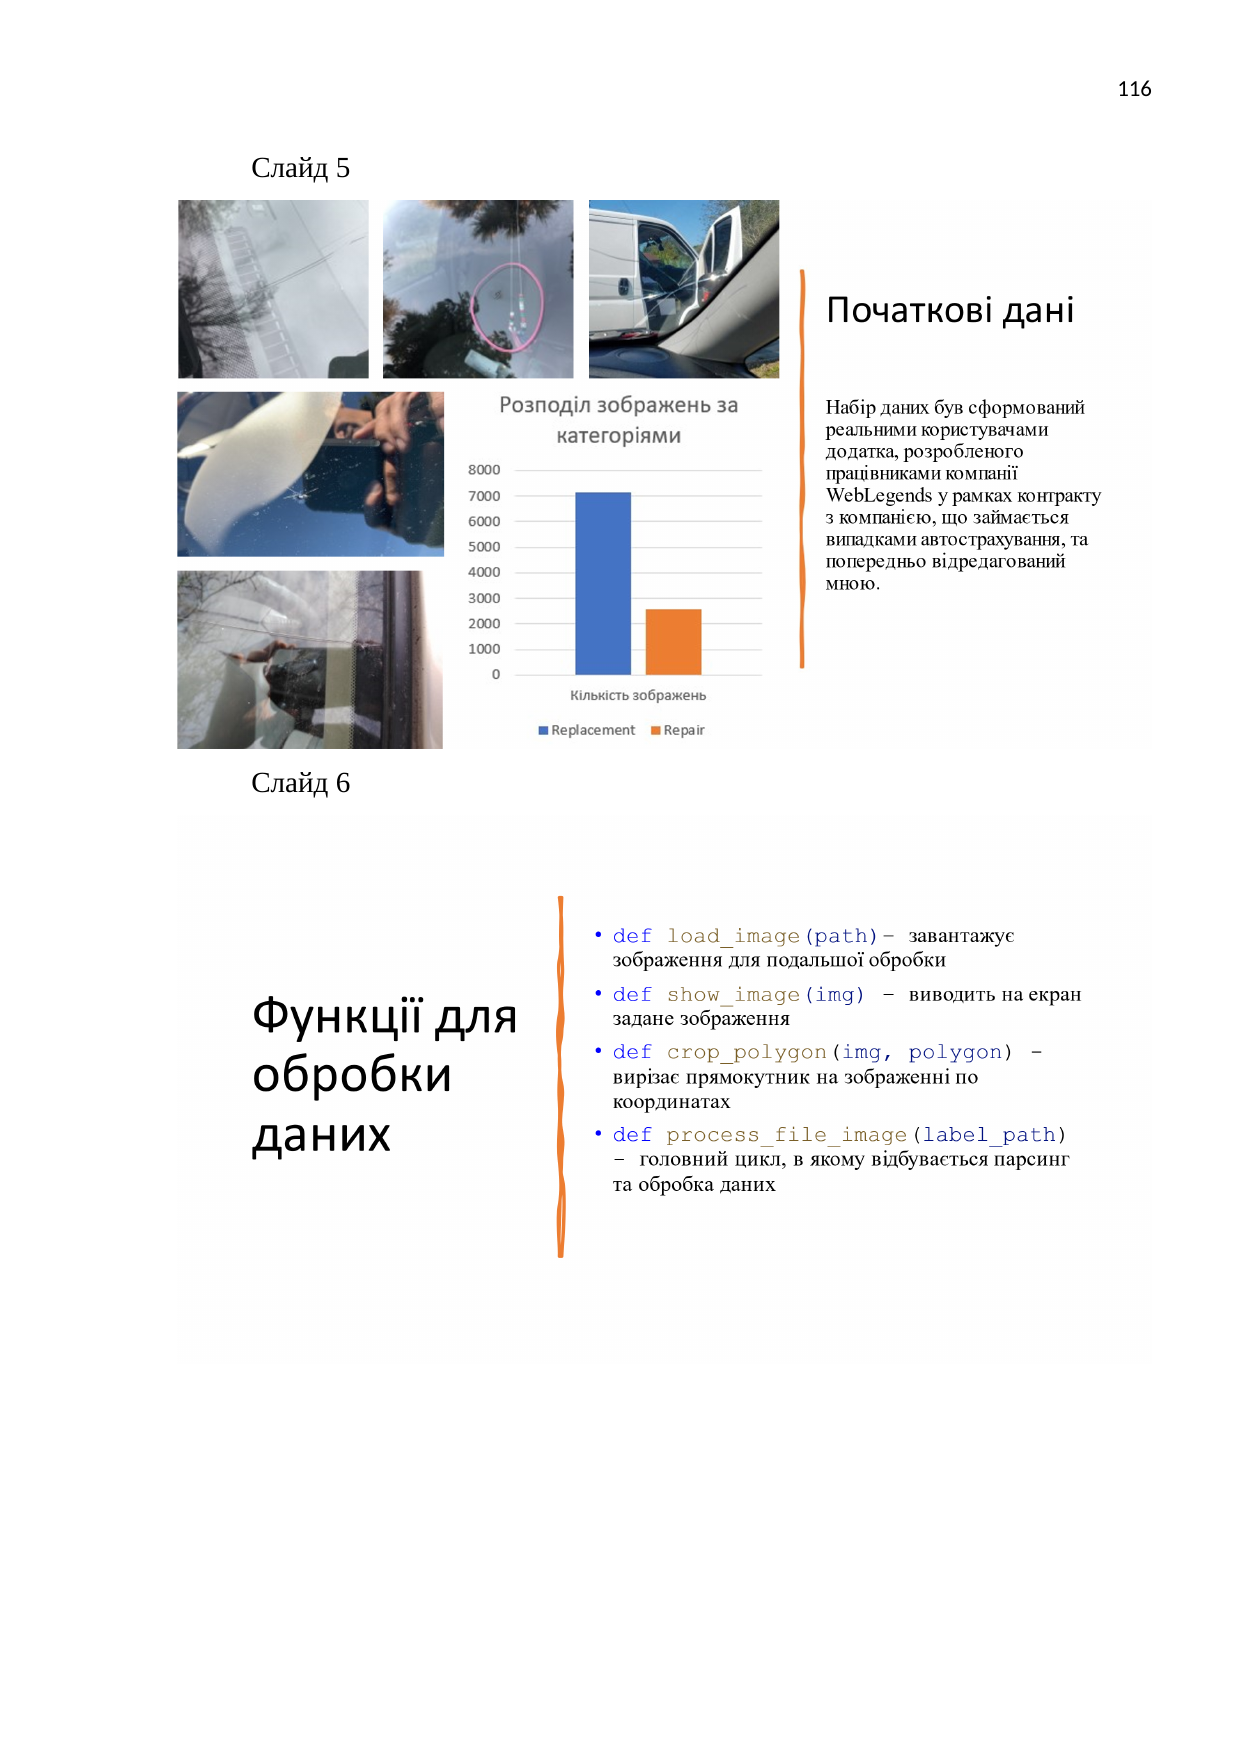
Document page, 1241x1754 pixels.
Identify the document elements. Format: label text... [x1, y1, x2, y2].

text Слайд 6 [177, 765, 1152, 799]
picture [177, 815, 1152, 1364]
text Слайд 5 [177, 150, 1152, 183]
picture [177, 200, 1152, 749]
